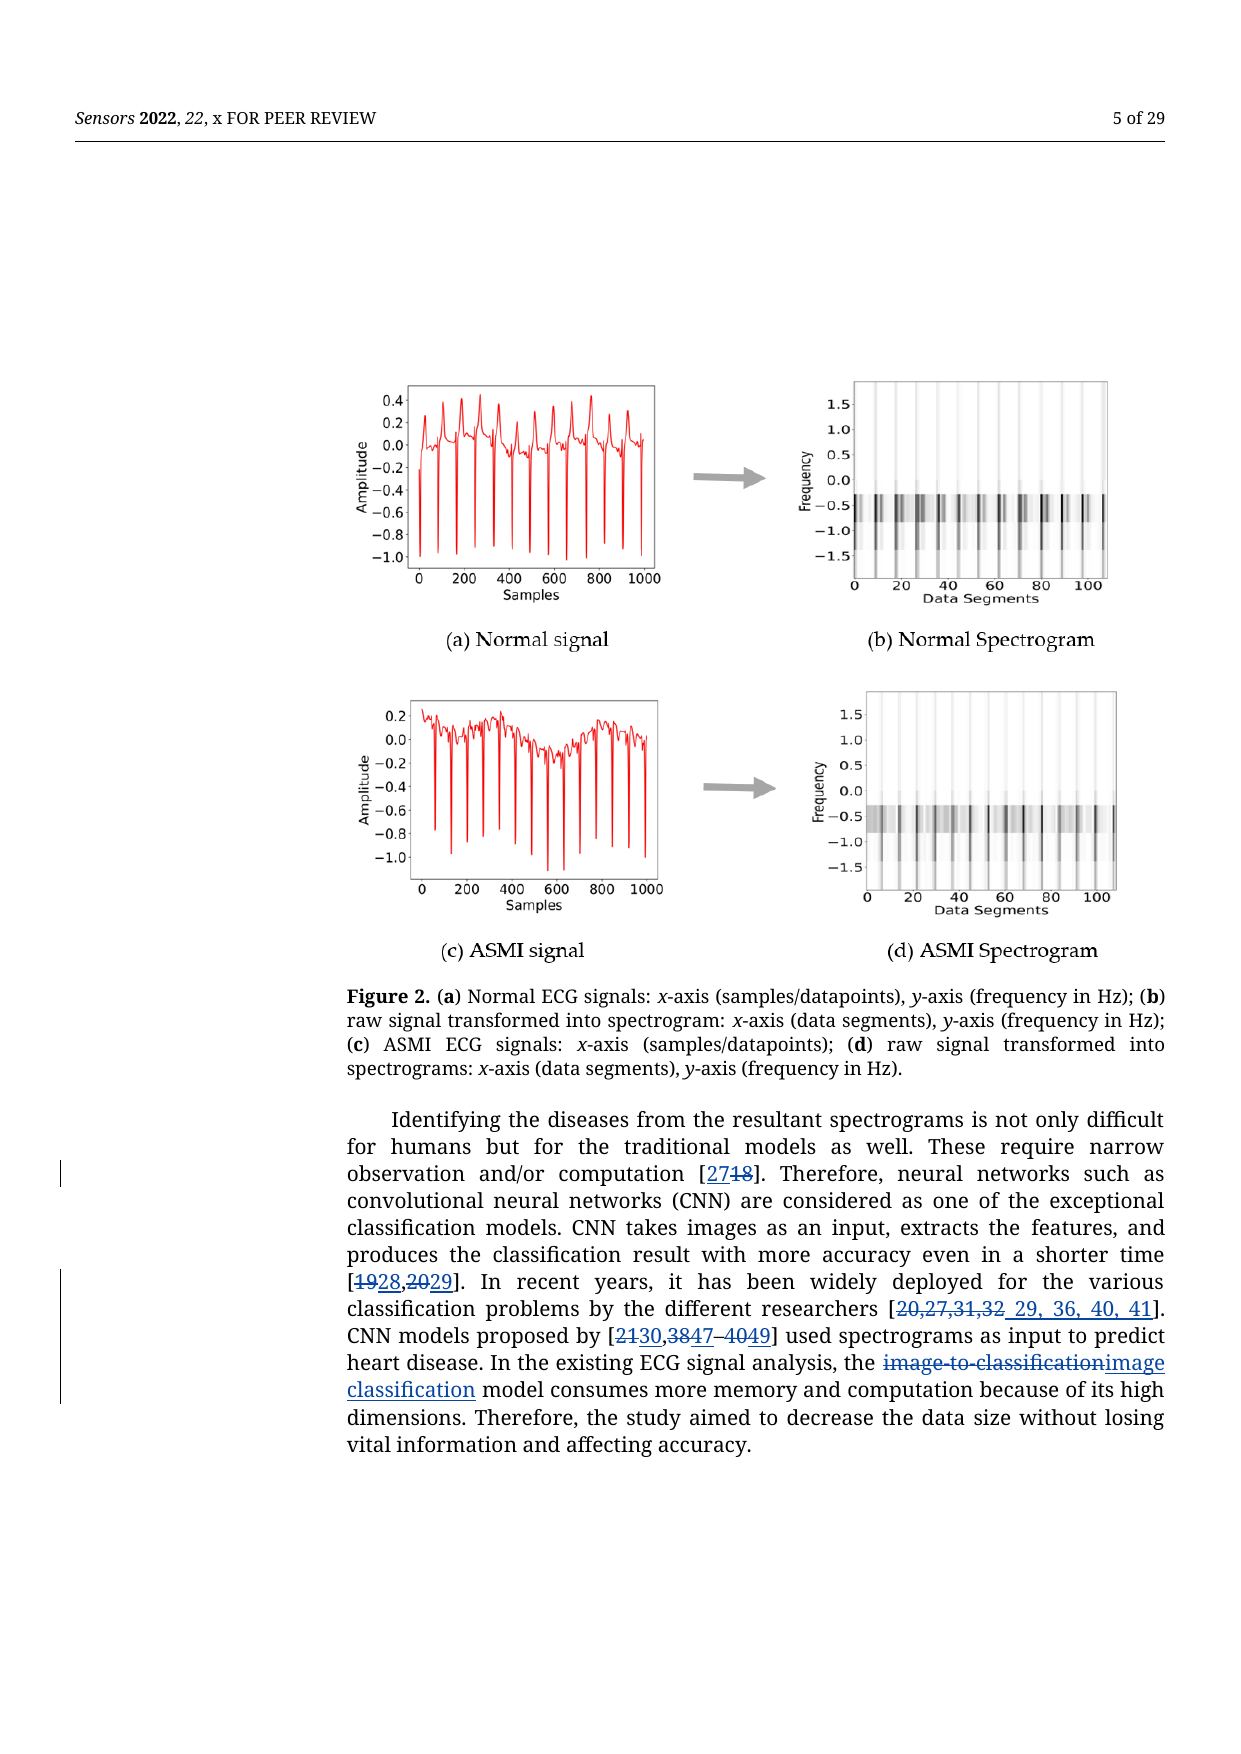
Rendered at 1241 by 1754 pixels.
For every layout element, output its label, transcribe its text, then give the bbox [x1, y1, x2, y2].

picture [346, 373, 1123, 972]
text Figure 2. (a) Normal ECG signals: x-axis (samples/datapoints), y-axis (frequency in Hz); (b) raw signal transformed into spectrogram: x-axis (data segments), y-axis (frequency in Hz); (c) ASMI ECG signals: x-axis (samples/datapoints); (d) raw signal transformed into spectrograms: x-axis (data segments), y-axis (frequency in Hz). [347, 984, 1165, 1081]
text Identifying the diseases from the resultant spectrograms is not only difficult for humans but for the traditional models as well. These require narrow observation and/or computation []. Therefore, neural networks such as convolutional neural networks (CNN) are considered as one of the exceptional classification models. CNN takes images as an input, extracts the features, and produces the classification result with more accuracy even in a shorter time [,]. In recent years, it has been widely deployed for the various classification problems by the different researchers []. CNN models proposed by [,–] used spectrograms as input to predict heart disease. In the existing ECG signal analysis, the model consumes more memory and computation because of its high dimensions. Therefore, the study aimed to decrease the data size without losing vital information and affecting accuracy. [347, 1106, 1165, 1458]
